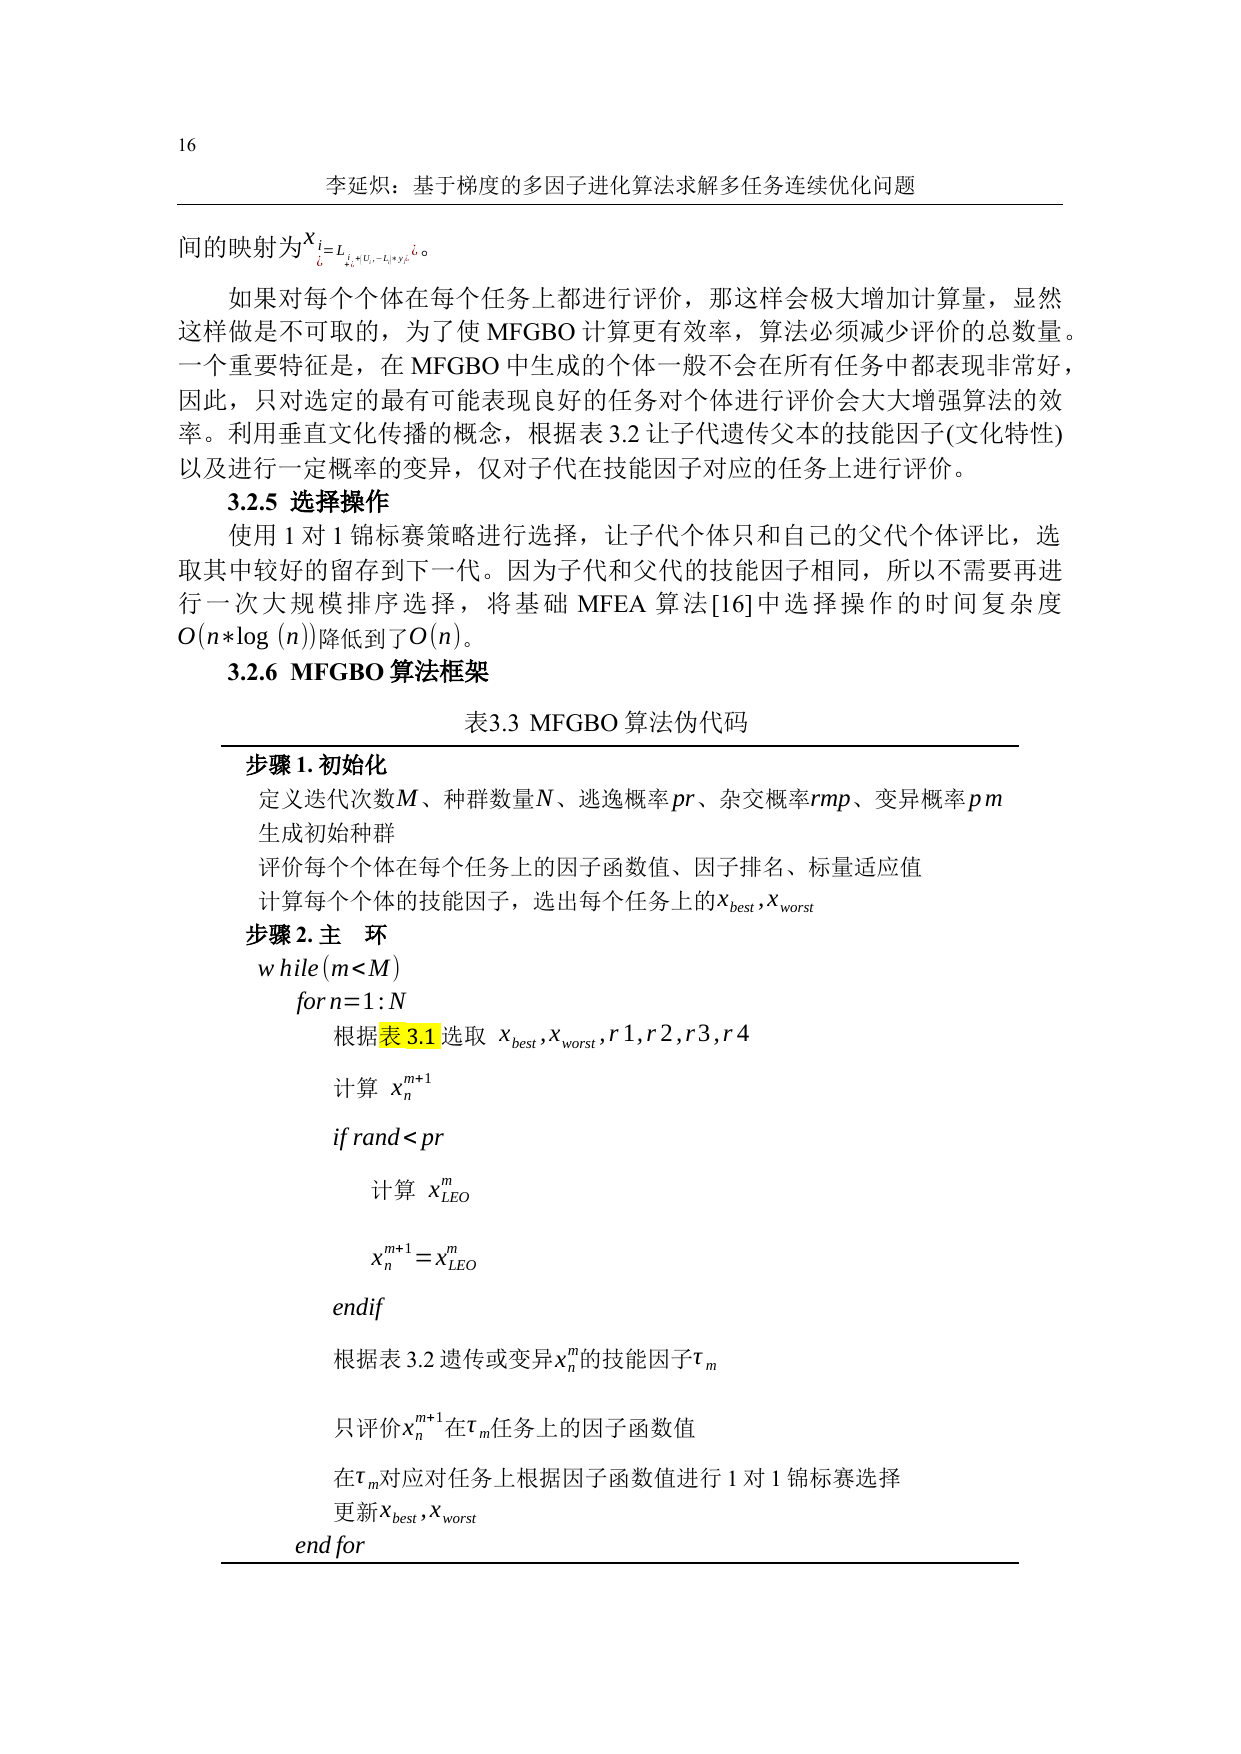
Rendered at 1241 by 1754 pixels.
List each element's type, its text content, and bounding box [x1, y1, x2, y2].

text 使用1对1锦标赛策略进行选择，让子代个体只和自己的父代个体评比，选取其中较好的留存到下一代。因为子代和父代的技能因子相同，所以不需要再进行一次大规模排序选择，将基础MFEA算法[16]中选择操作的时间复杂度降低到了。 [177, 517, 1063, 653]
subtitle 选择操作 [227, 483, 1063, 517]
text 如果对每个个体在每个任务上都进行评价，那这样会极大增加计算量，显然这样做是不可取的，为了使MFGBO计算更有效率，算法必须减少评价的总数量。一个重要特征是，在MFGBO中生成的个体一般不会在所有任务中都表现非常好，因此，只对选定的最有可能表现良好的任务对个体进行评价会大大增强算法的效率。利用垂直文化传播的概念，根据表3.2让子代遗传父本的技能因子(文化特性)以及进行一定概率的变异，仅对子代在技能因子对应的任务上进行评价。 [177, 280, 1063, 483]
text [177, 212, 1063, 280]
subtitle MFGBO算法框架 [227, 653, 1063, 687]
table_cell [221, 747, 1019, 1562]
table_header MFGBO算法伪代码 [221, 687, 1019, 745]
